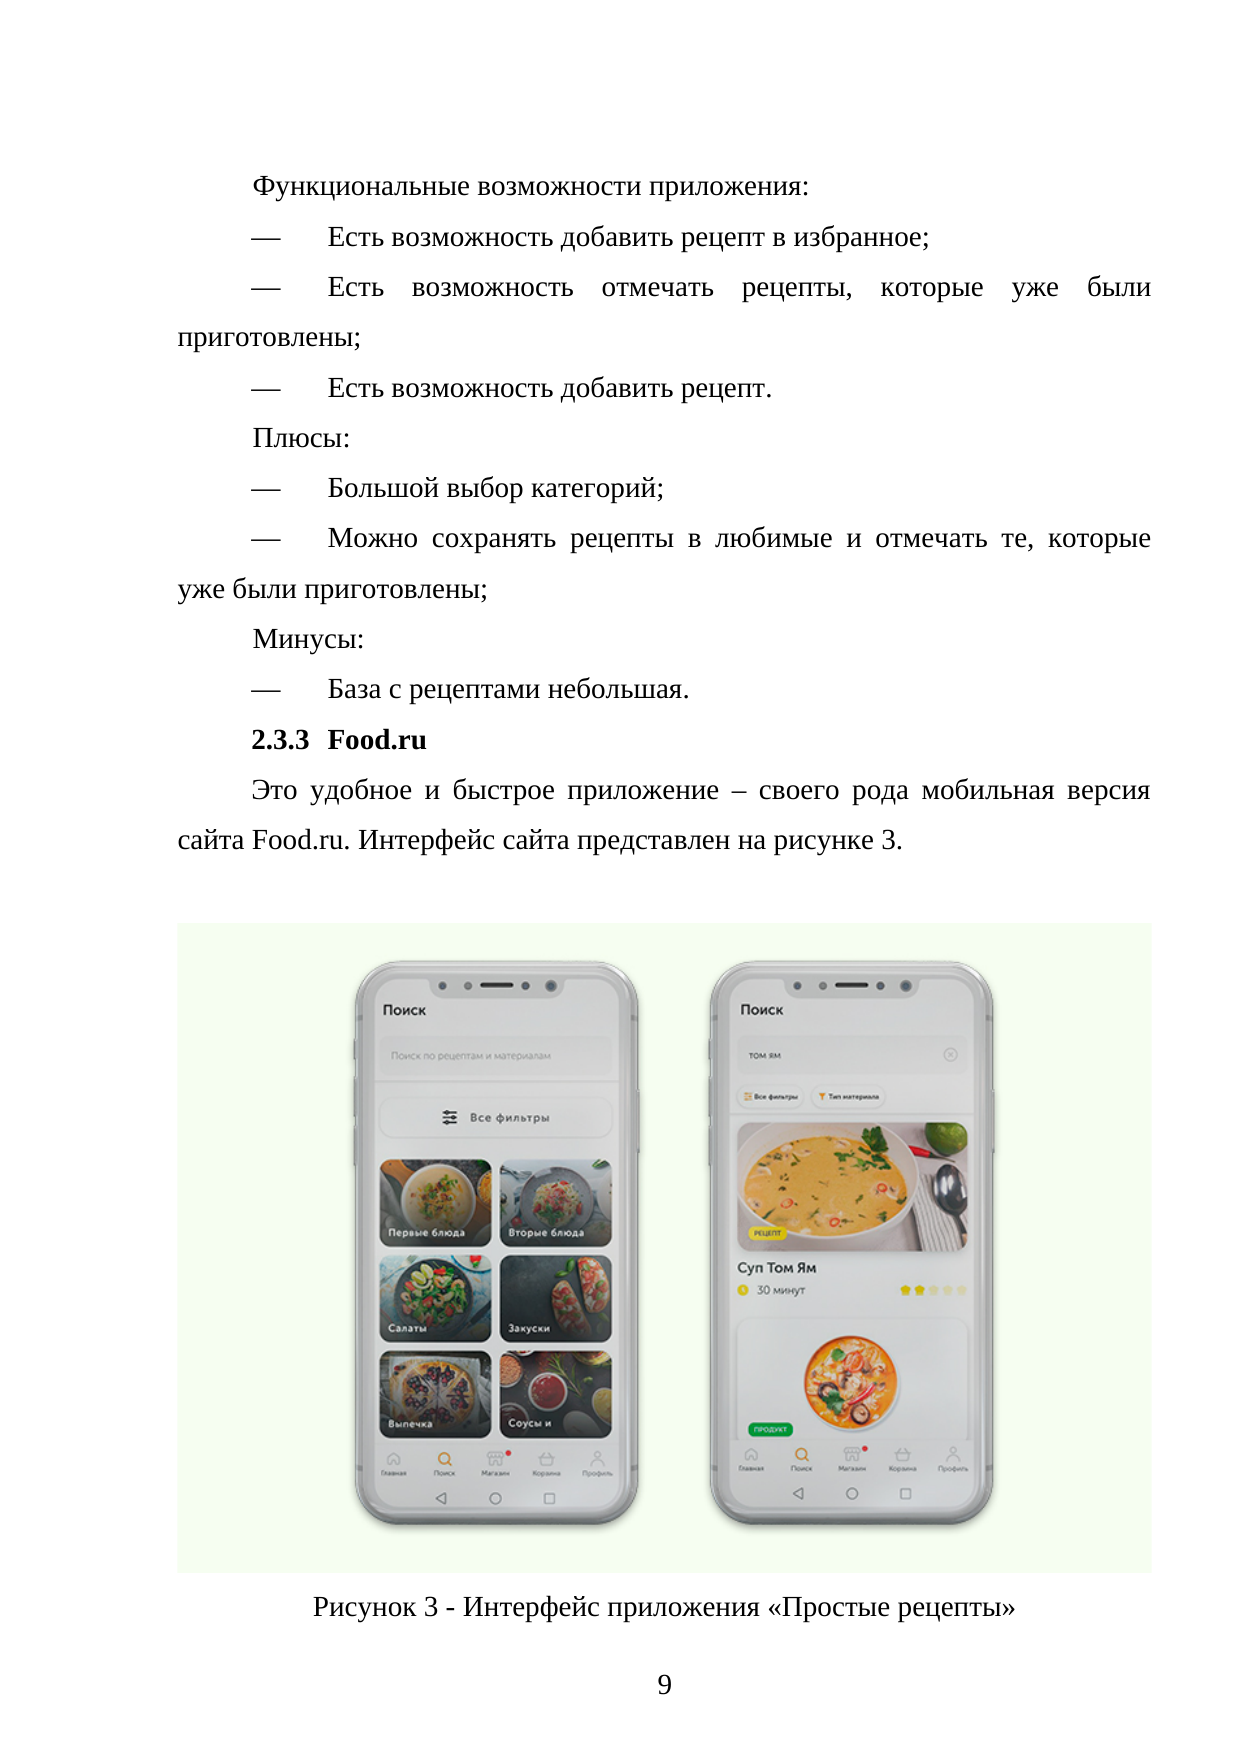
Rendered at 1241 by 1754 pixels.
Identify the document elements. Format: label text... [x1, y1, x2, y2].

text База с рецептами небольшая. [177, 672, 1152, 705]
text Можно сохранять рецепты в любимые и отмечать те, которые уже были приготовлены; [177, 521, 1152, 604]
text Функциональные возможности приложения: [177, 168, 1152, 202]
subtitle Food.ru [177, 722, 1152, 755]
text Это удобное и быстрое приложение – своего рода мобильная версия сайта Food.ru. Интерфейс сайта представлен на рисунке 3. [177, 772, 1152, 856]
list Интерфейс приложения «Простые рецепты» [177, 1589, 1152, 1623]
text Плюсы: [177, 420, 1152, 453]
text Есть возможность добавить рецепт в избранное; [177, 219, 1152, 252]
text Большой выбор категорий; [177, 470, 1152, 504]
picture [177, 923, 1152, 1573]
text Минусы: [177, 621, 1152, 655]
text Есть возможность добавить рецепт. [177, 370, 1152, 403]
text Есть возможность отмечать рецепты, которые уже были приготовлены; [177, 269, 1152, 353]
